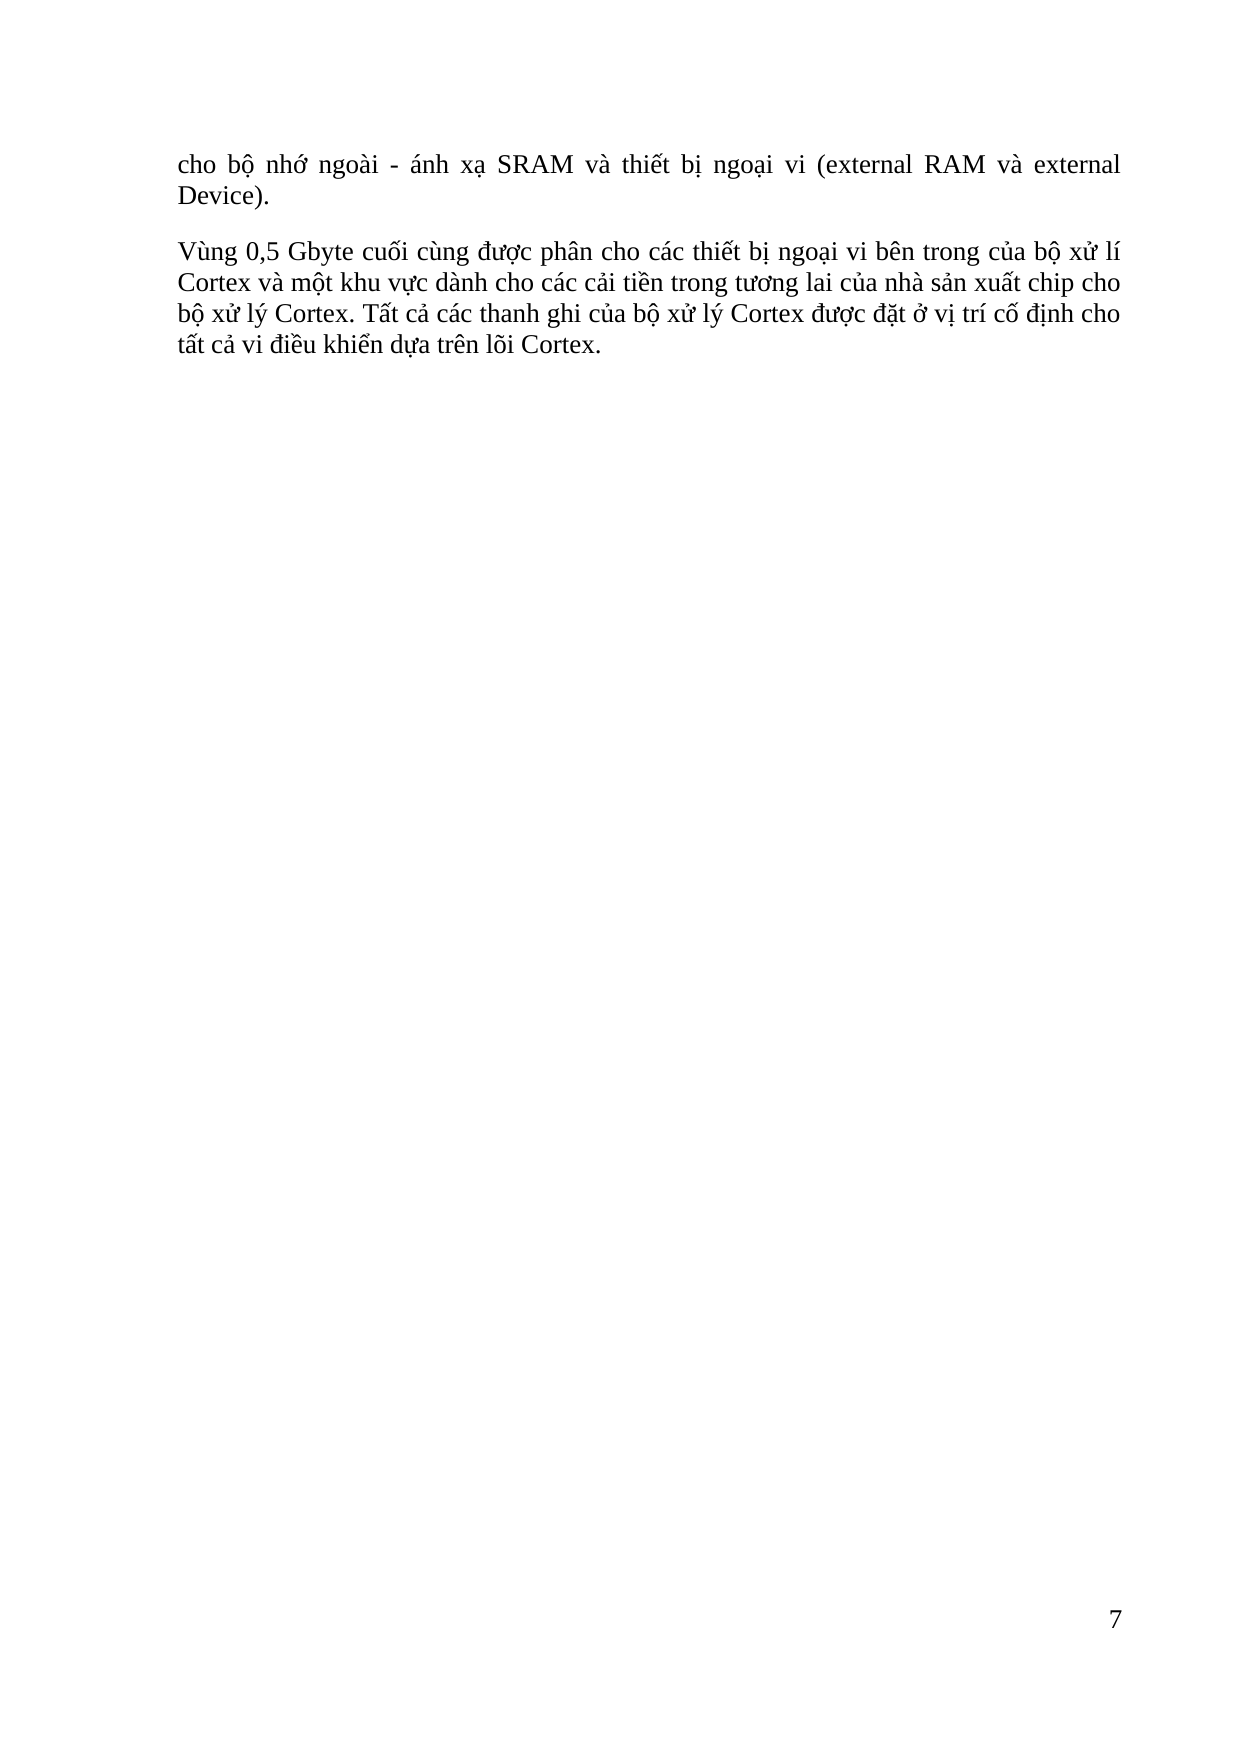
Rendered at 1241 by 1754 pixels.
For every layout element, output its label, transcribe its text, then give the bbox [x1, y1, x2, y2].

text Vùng 0,5 Gbyte cuối cùng được phân cho các thiết bị ngoại vi bên trong của bộ xử lí Cortex và một khu vực dành cho các cải tiền trong tương lai của nhà sản xuất chip cho bộ xử lý Cortex. Tất cả các thanh ghi của bộ xử lý Cortex được đặt ở vị trí cố định cho tất cả vi điều khiển dựa trên lõi Cortex. [177, 235, 1122, 359]
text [177, 148, 1122, 210]
